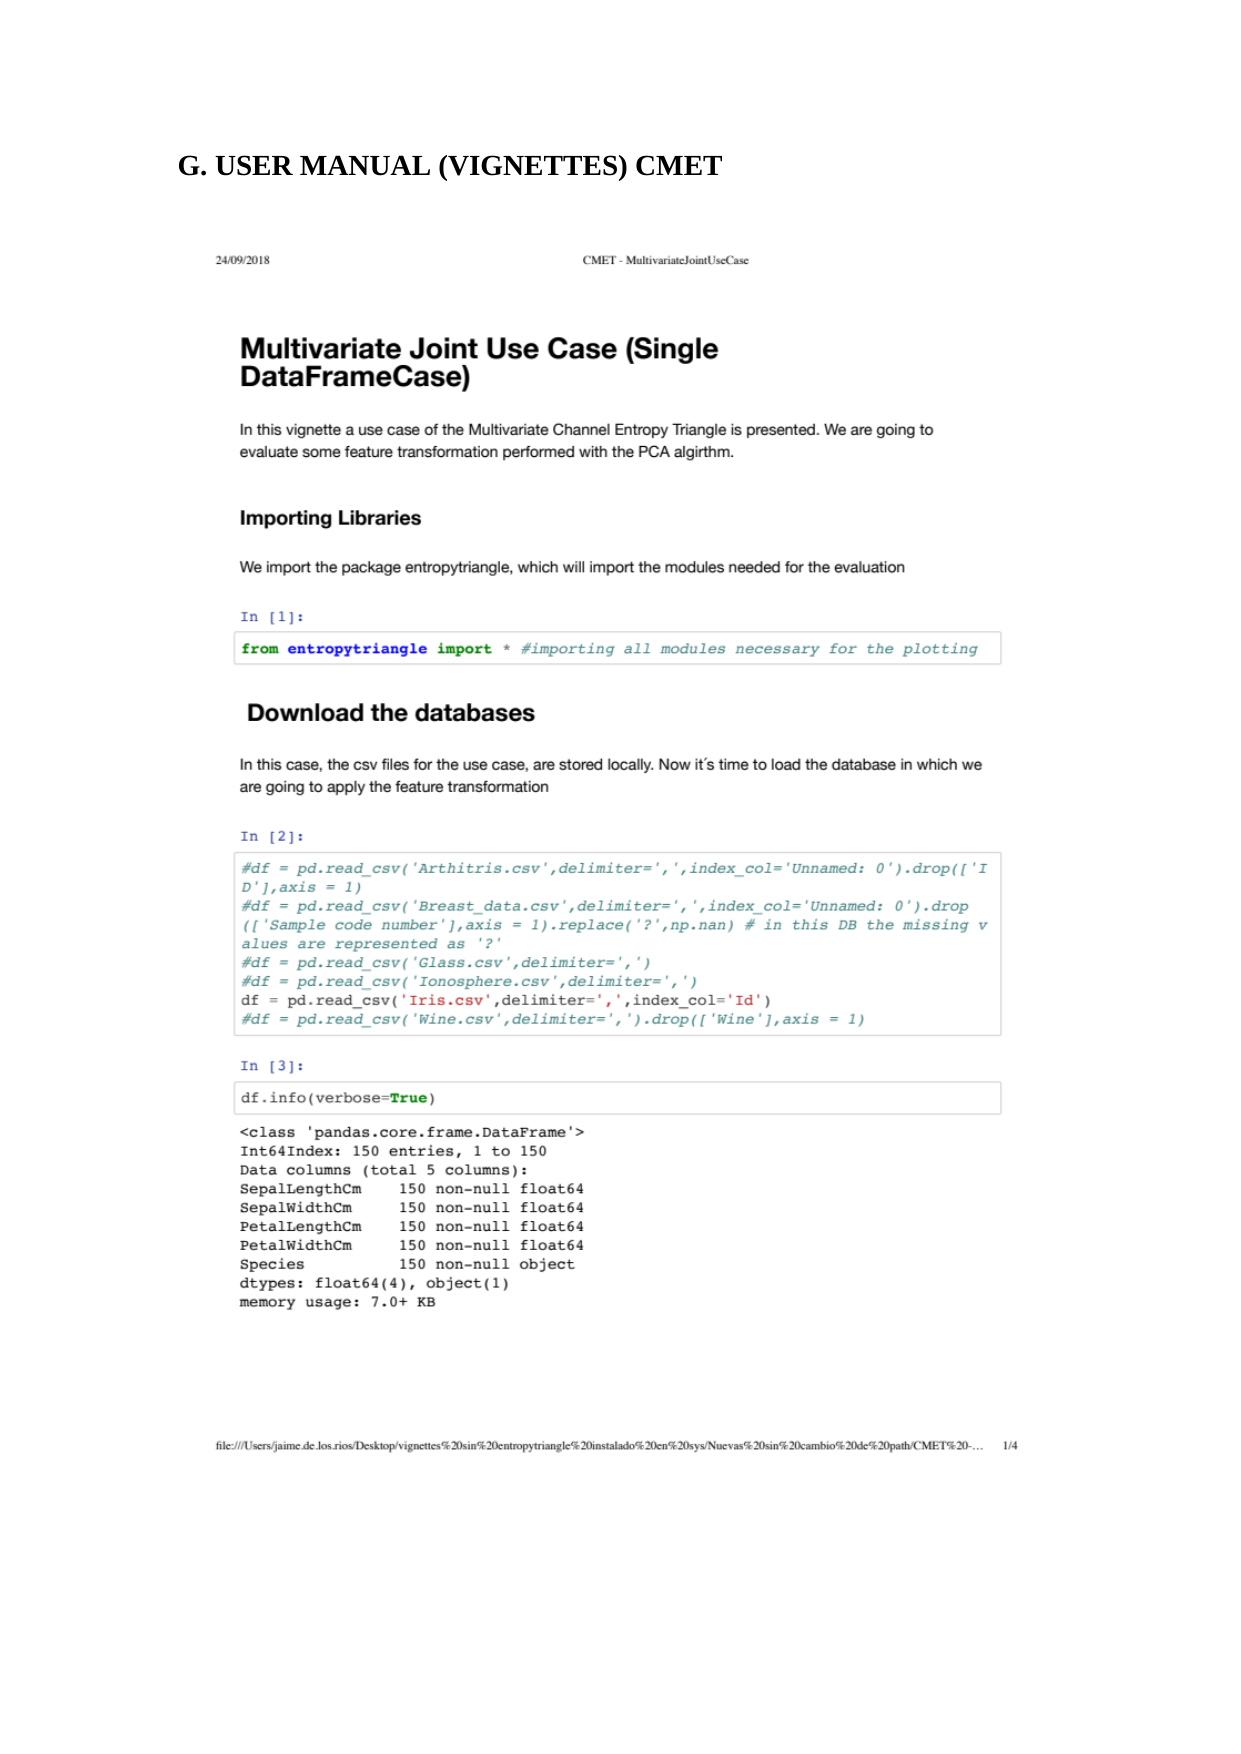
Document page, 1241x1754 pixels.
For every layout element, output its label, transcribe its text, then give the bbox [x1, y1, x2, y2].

subtitle USER MANUAL (VIGNETTES) CMET [177, 148, 1063, 181]
